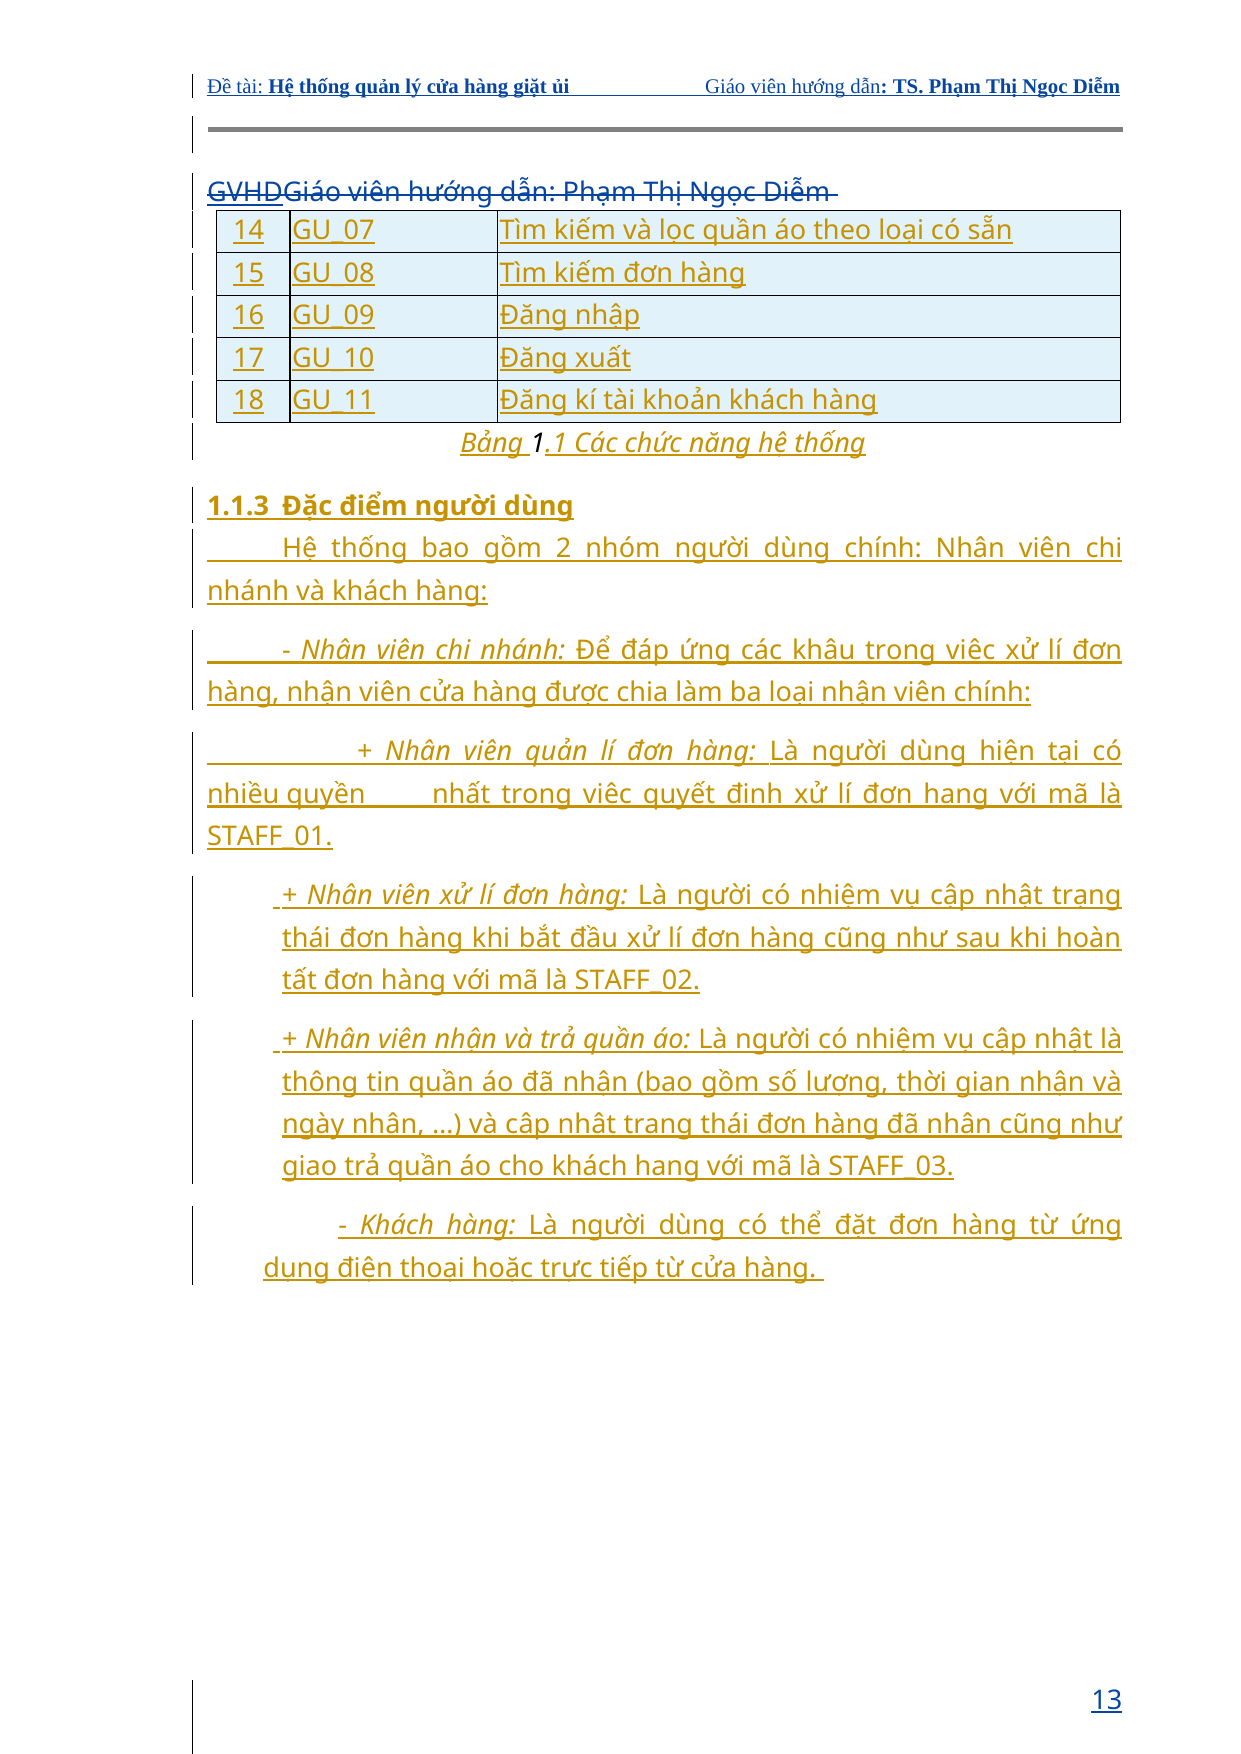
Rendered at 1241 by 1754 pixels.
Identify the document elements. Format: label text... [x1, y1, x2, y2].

text 1 [207, 423, 1122, 460]
